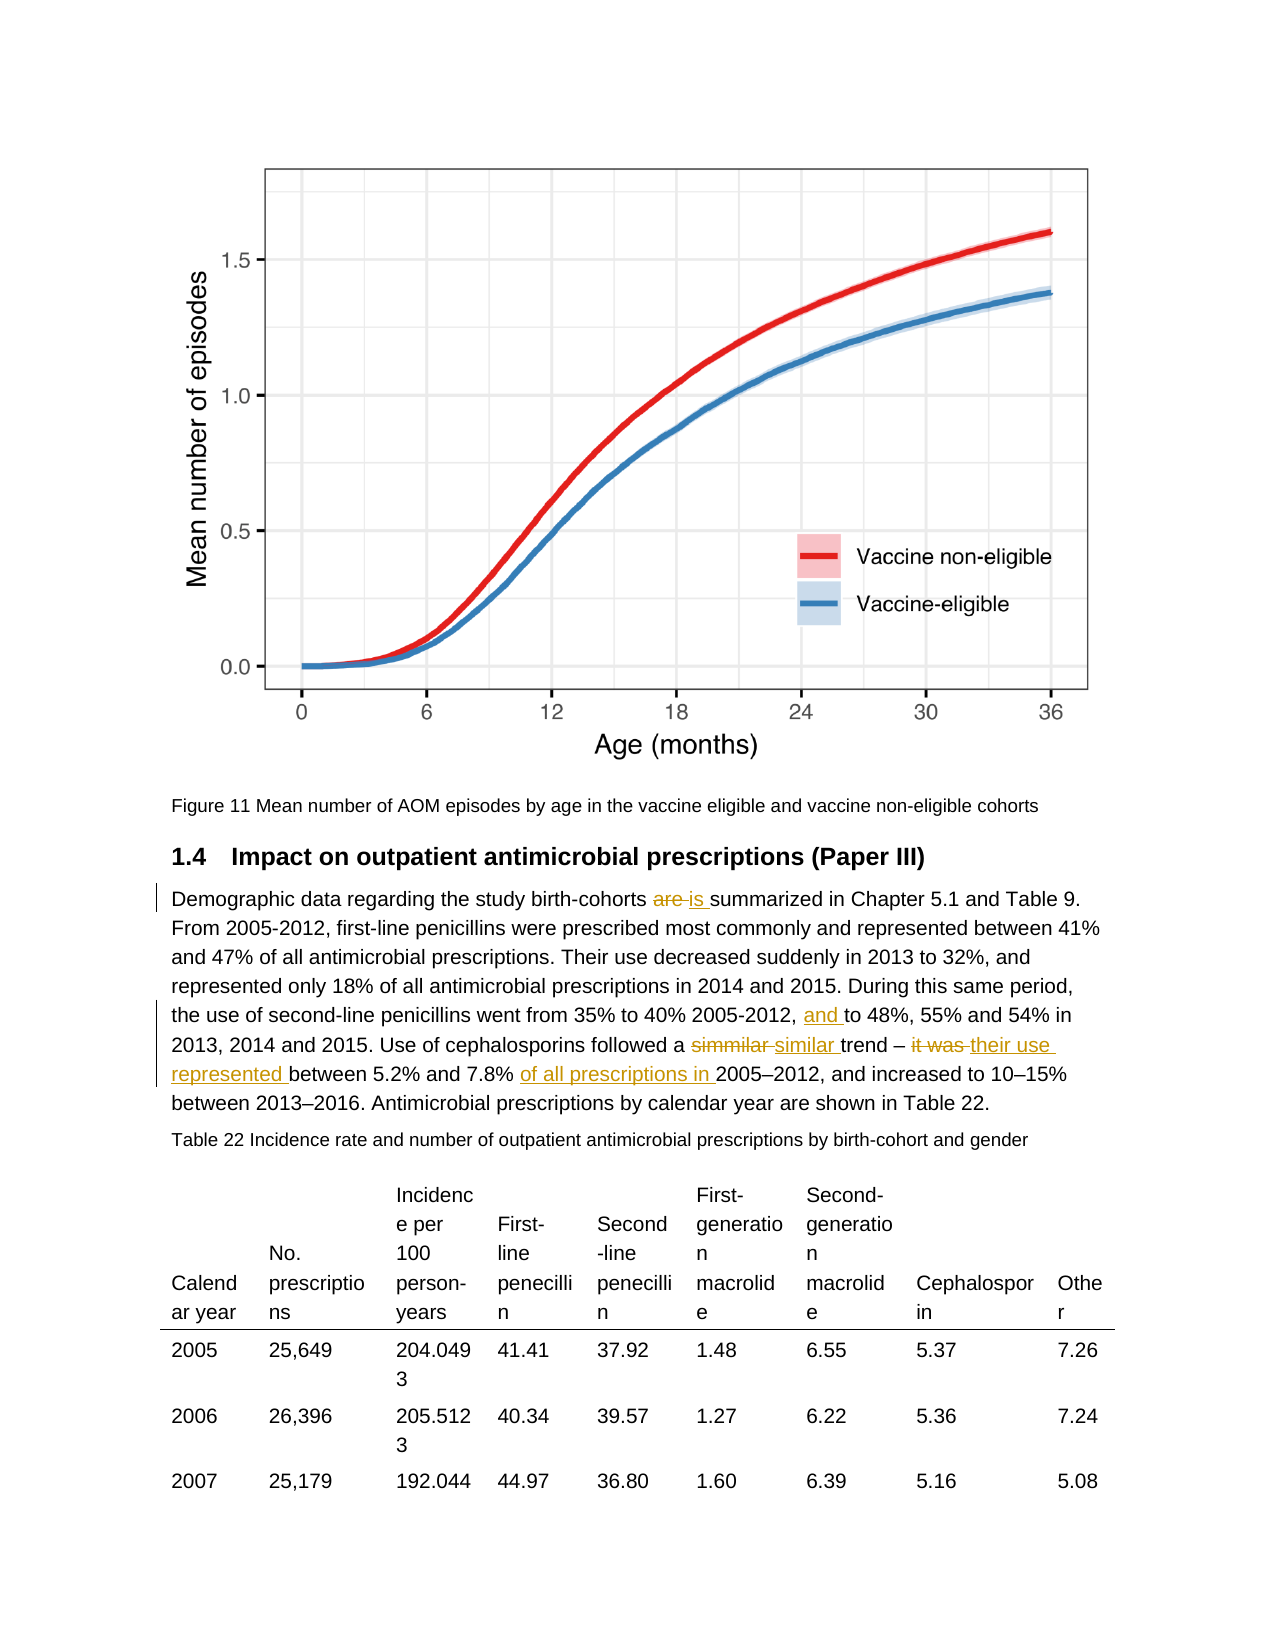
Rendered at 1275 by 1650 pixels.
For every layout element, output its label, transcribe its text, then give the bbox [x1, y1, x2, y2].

table_cell 25,179 [258, 1462, 384, 1495]
table_cell 5.16 [905, 1462, 1046, 1495]
table_cell 7.24 [1046, 1396, 1115, 1462]
table_cell 5.37 [905, 1330, 1046, 1396]
table_cell 6.55 [795, 1330, 905, 1396]
table_cell 2006 [160, 1396, 257, 1462]
table_cell 40.34 [486, 1396, 586, 1462]
table_cell 1.27 [685, 1396, 795, 1462]
table_cell 6.22 [795, 1396, 905, 1462]
table_cell 5.08 [1046, 1462, 1115, 1495]
table_cell 5.36 [905, 1396, 1046, 1462]
table_header Cephalosporin [905, 1175, 1046, 1329]
table_header First-line penecillin [486, 1175, 586, 1329]
text Table 22 Incidence rate and number of outpatient antimicrobial prescriptions by birth-cohort and gender [171, 1129, 1104, 1150]
table_cell 192.0448 [385, 1462, 486, 1495]
table_cell 41.41 [486, 1330, 586, 1396]
table_cell 44.97 [486, 1462, 586, 1495]
subtitle Impact on outpatient antimicrobial prescriptions (Paper III) [171, 842, 1104, 870]
table_cell 204.0493 [385, 1330, 486, 1396]
table_header Calendar year [160, 1175, 257, 1329]
table_header First-generation macrolide [685, 1175, 795, 1329]
table_cell 1.48 [685, 1330, 795, 1396]
table_header No. prescriptions [258, 1175, 384, 1329]
text Demographic data regarding the study birth-cohorts summarized in Chapter 5.1 and Table 9. From 2005-2012, first-line penicillins were prescribed most commonly and represented between 41% and 47% of all antimicrobial prescriptions. Their use decreased suddenly in 2013 to 32%, and represented only 18% of all antimicrobial prescriptions in 2014 and 2015. During this same period, the use of second-line penicillins went from 35% to 40% 2005-2012, to 48%, 55% and 54% in 2013, 2014 and 2015. Use of cephalosporins followed a trend – between 5.2% and 7.8% 2005–2012, and increased to 10–15% between 2013–2016. Antimicrobial prescriptions by calendar year are shown in Table 22. [171, 883, 1104, 1116]
table_header Second-line penecillin [586, 1175, 685, 1329]
table_cell 25,649 [258, 1330, 384, 1396]
table_header Incidence per 100 person-years [385, 1175, 486, 1329]
table_cell 2007 [160, 1462, 257, 1495]
table_cell 36.80 [586, 1462, 685, 1495]
text Figure 11 Mean number of AOM episodes by age in the vaccine eligible and vaccine non-eligible cohorts [171, 795, 1104, 817]
table_cell 37.92 [586, 1330, 685, 1396]
table_cell 6.39 [795, 1462, 905, 1495]
table_cell 1.60 [685, 1462, 795, 1495]
table_cell 2005 [160, 1330, 257, 1396]
picture [171, 153, 1103, 775]
table_header Second-generation macrolide [795, 1175, 905, 1329]
table_cell 205.5123 [385, 1396, 486, 1462]
table_cell 7.26 [1046, 1330, 1115, 1396]
table_header Other [1046, 1175, 1115, 1329]
table_cell 26,396 [258, 1396, 384, 1462]
table_cell 39.57 [586, 1396, 685, 1462]
